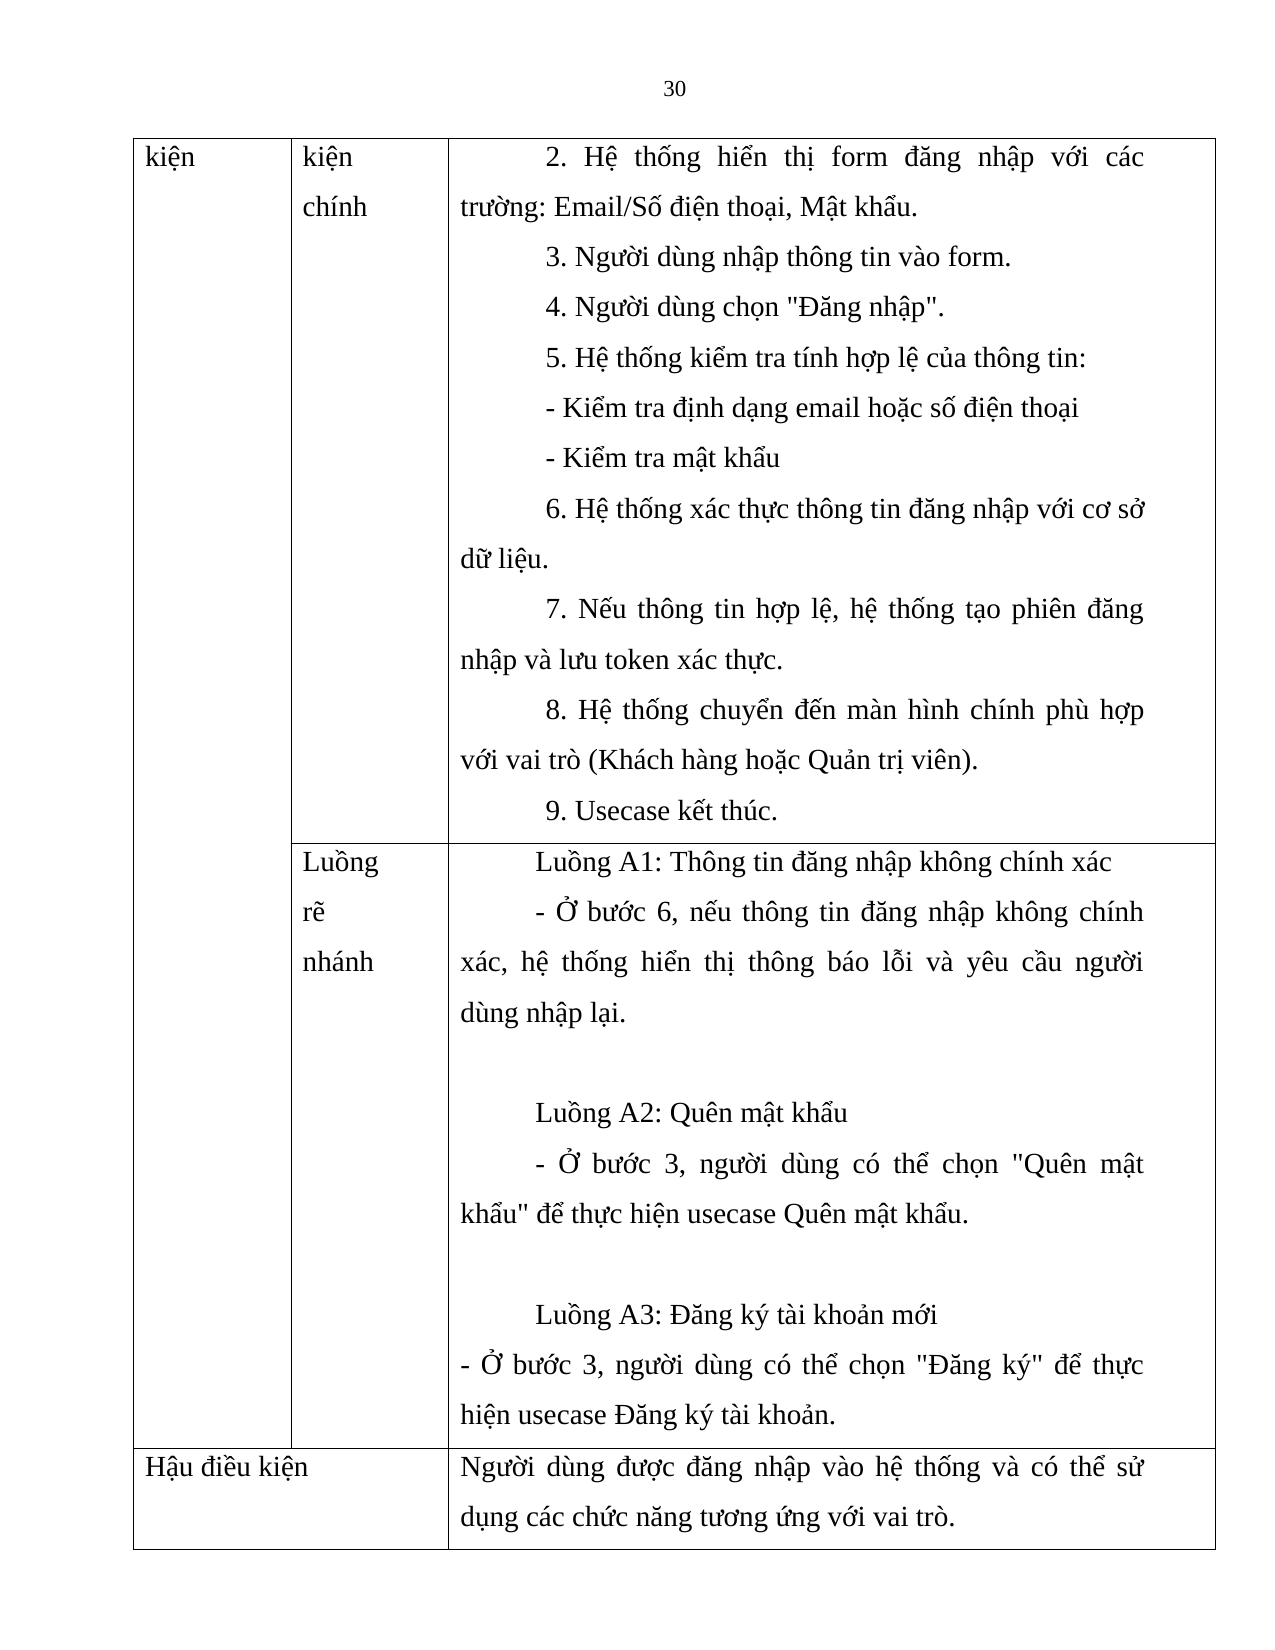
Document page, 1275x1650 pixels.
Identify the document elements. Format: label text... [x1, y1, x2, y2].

table_cell Luồng A1: Thông tin đăng nhập không chính xác - Ở bước 6, nếu thông tin đăng nhập không chính xác, hệ thống hiển thị thông báo lỗi và yêu cầu người dùng nhập lại. Luồng A2: Quên mật khẩu - Ở bước 3, người dùng có thể chọn "Quên mật khẩu" để thực hiện usecase Quên mật khẩu. Luồng A3: Đăng ký tài khoản mới - Ở bước 3, người dùng có thể chọn "Đăng ký" để thực hiện usecase Đăng ký tài khoản. [449, 844, 1215, 1448]
table_cell Hậu điều kiện [134, 1449, 448, 1549]
table_cell Người dùng được đăng nhập vào hệ thống và có thể sử dụng các chức năng tương ứng với vai trò. [449, 1449, 1215, 1549]
table_cell Luồng sự kiện chính [292, 139, 448, 843]
table_cell Luồng rẽ nhánh [292, 844, 448, 1448]
table_cell Luồng sự kiện [134, 139, 291, 1448]
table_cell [449, 139, 1215, 843]
